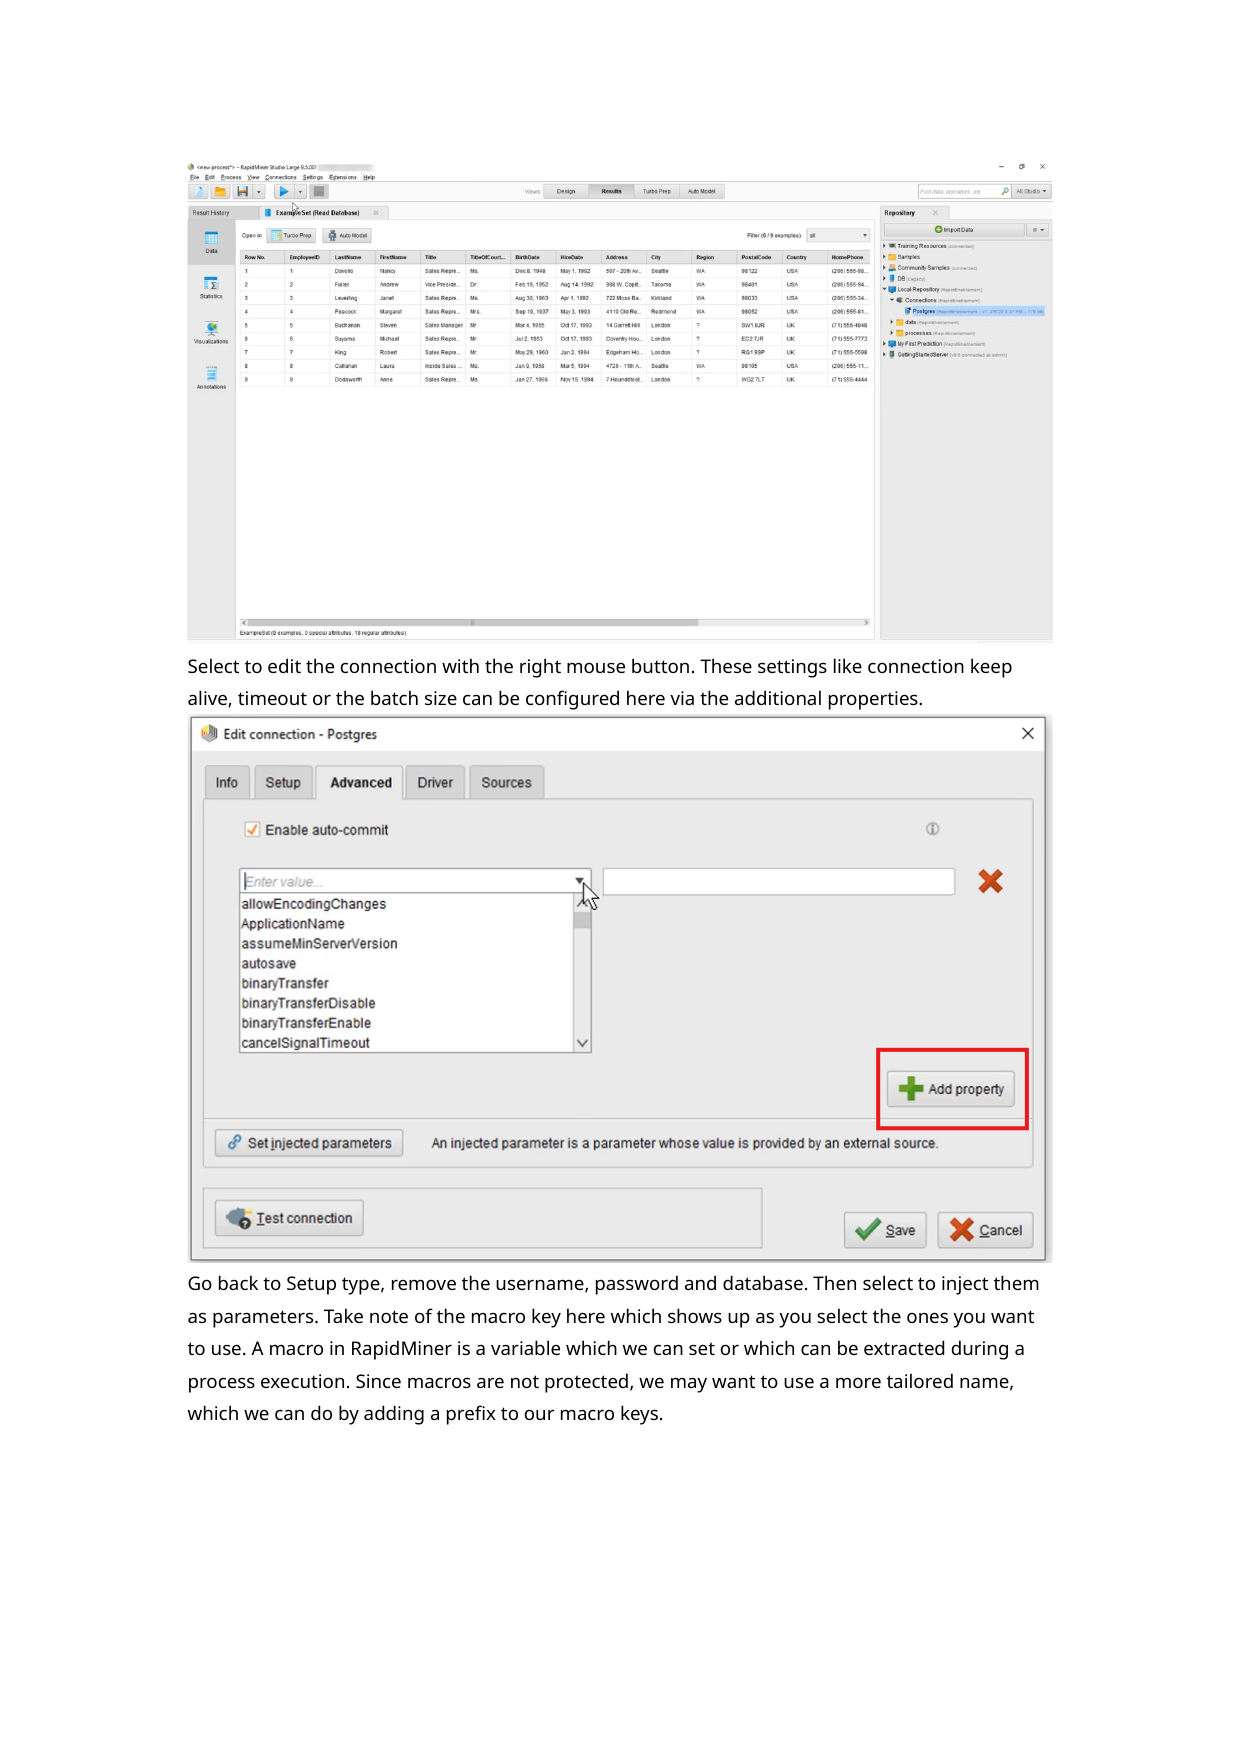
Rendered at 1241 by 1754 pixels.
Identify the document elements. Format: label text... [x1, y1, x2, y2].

picture [187, 162, 1053, 644]
text Select to edit the connection with the right mouse button. These settings like connection keep alive, timeout or the batch size can be configured here via the additional properties. [187, 649, 1053, 714]
text Go back to Setup type, remove the username, password and database. Then select to inject them as parameters. Take note of the macro key here which shows up as you select the ones you want to use. A macro in RapidMiner is a variable which we can set or which can be extracted during a process execution. Since macros are not protected, we may want to use a more tailored name, which we can do by adding a prefix to our macro keys. [187, 1267, 1053, 1429]
picture [187, 714, 1053, 1263]
